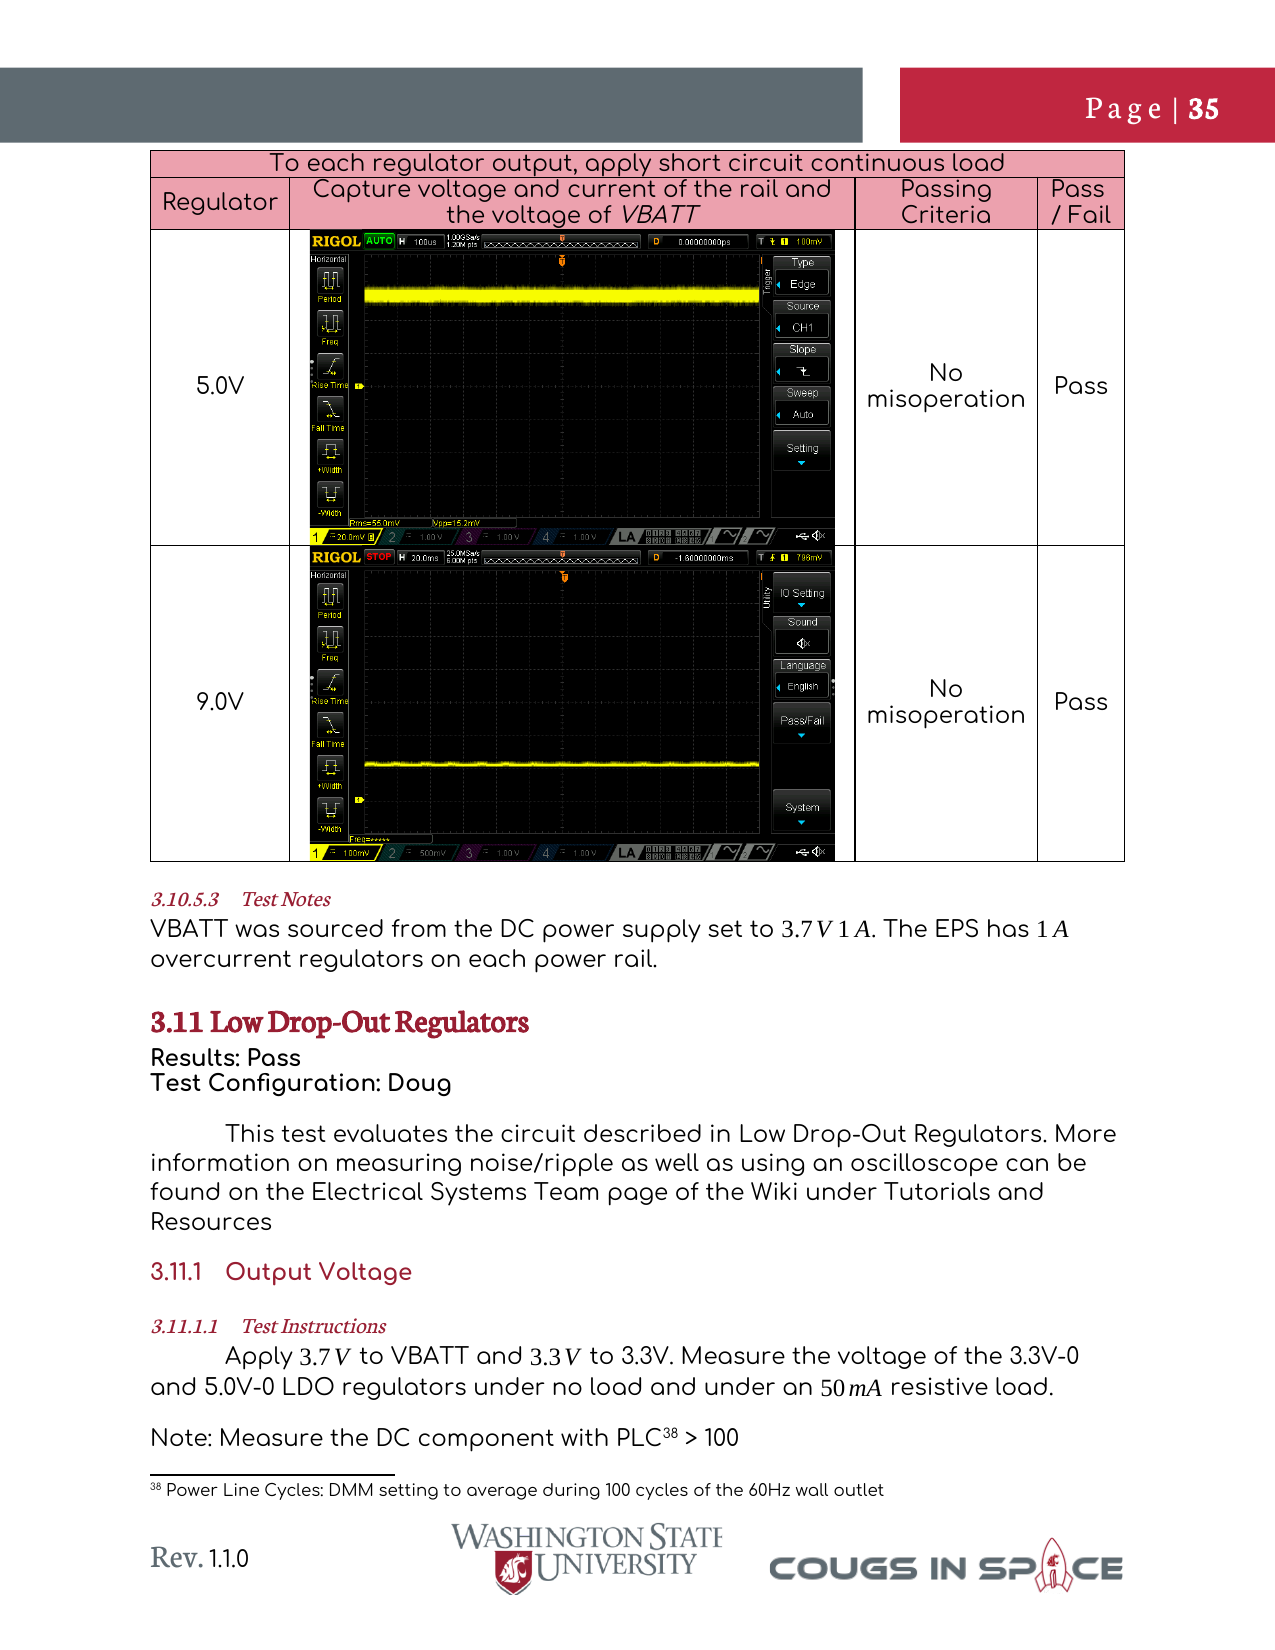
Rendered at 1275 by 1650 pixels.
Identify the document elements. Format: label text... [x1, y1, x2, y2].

table_cell [290, 230, 309, 545]
table_cell [290, 546, 309, 861]
text Apply to VBATT and to 3.3V. Measure the voltage of the 3.3V-0 and 5.0V-0 LDO regulators under no load and under an resistive load. [150, 1343, 1125, 1402]
text Test Configuration: Doug [150, 1071, 1125, 1097]
table_cell Pass [1038, 230, 1124, 545]
text Note: Measure the DC component with PLC > 100 [150, 1427, 1125, 1452]
subtitle Output Voltage [150, 1260, 1125, 1285]
text VBATT was sourced from the DC power supply set to . The EPS has overcurrent regulators on each power rail. [150, 916, 1125, 973]
picture [769, 1537, 1123, 1594]
subtitle Low Drop-Out Regulators [150, 997, 1125, 1039]
table_cell Pass / Fail [1038, 178, 1124, 229]
text This test evaluates the circuit described in Low Drop-Out Regulators. More information on measuring noise/ripple as well as using an oscilloscope can be found on the Electrical Systems Team page of the Wiki under Tutorials and Resources [150, 1122, 1125, 1235]
subtitle Test Instructions [150, 1310, 1125, 1339]
table_cell [835, 230, 854, 545]
table_cell [835, 546, 854, 861]
table_cell No misoperation [856, 546, 1037, 861]
table_cell Passing Criteria [856, 178, 1037, 229]
table_cell Capture voltage and current of the rail and the voltage of VBATT [290, 178, 854, 229]
table_cell 5.0V [151, 230, 289, 545]
table_cell 9.0V [151, 546, 289, 861]
picture [309, 229, 835, 861]
picture [450, 1522, 723, 1595]
subtitle Test Notes [150, 883, 1125, 912]
table_cell Pass [1038, 546, 1124, 861]
table_cell No misoperation [856, 230, 1037, 545]
table_cell Regulator [151, 178, 289, 229]
text Results: Pass [150, 1046, 1125, 1071]
table_header To each regulator output, apply short circuit continuous load [151, 151, 1124, 177]
